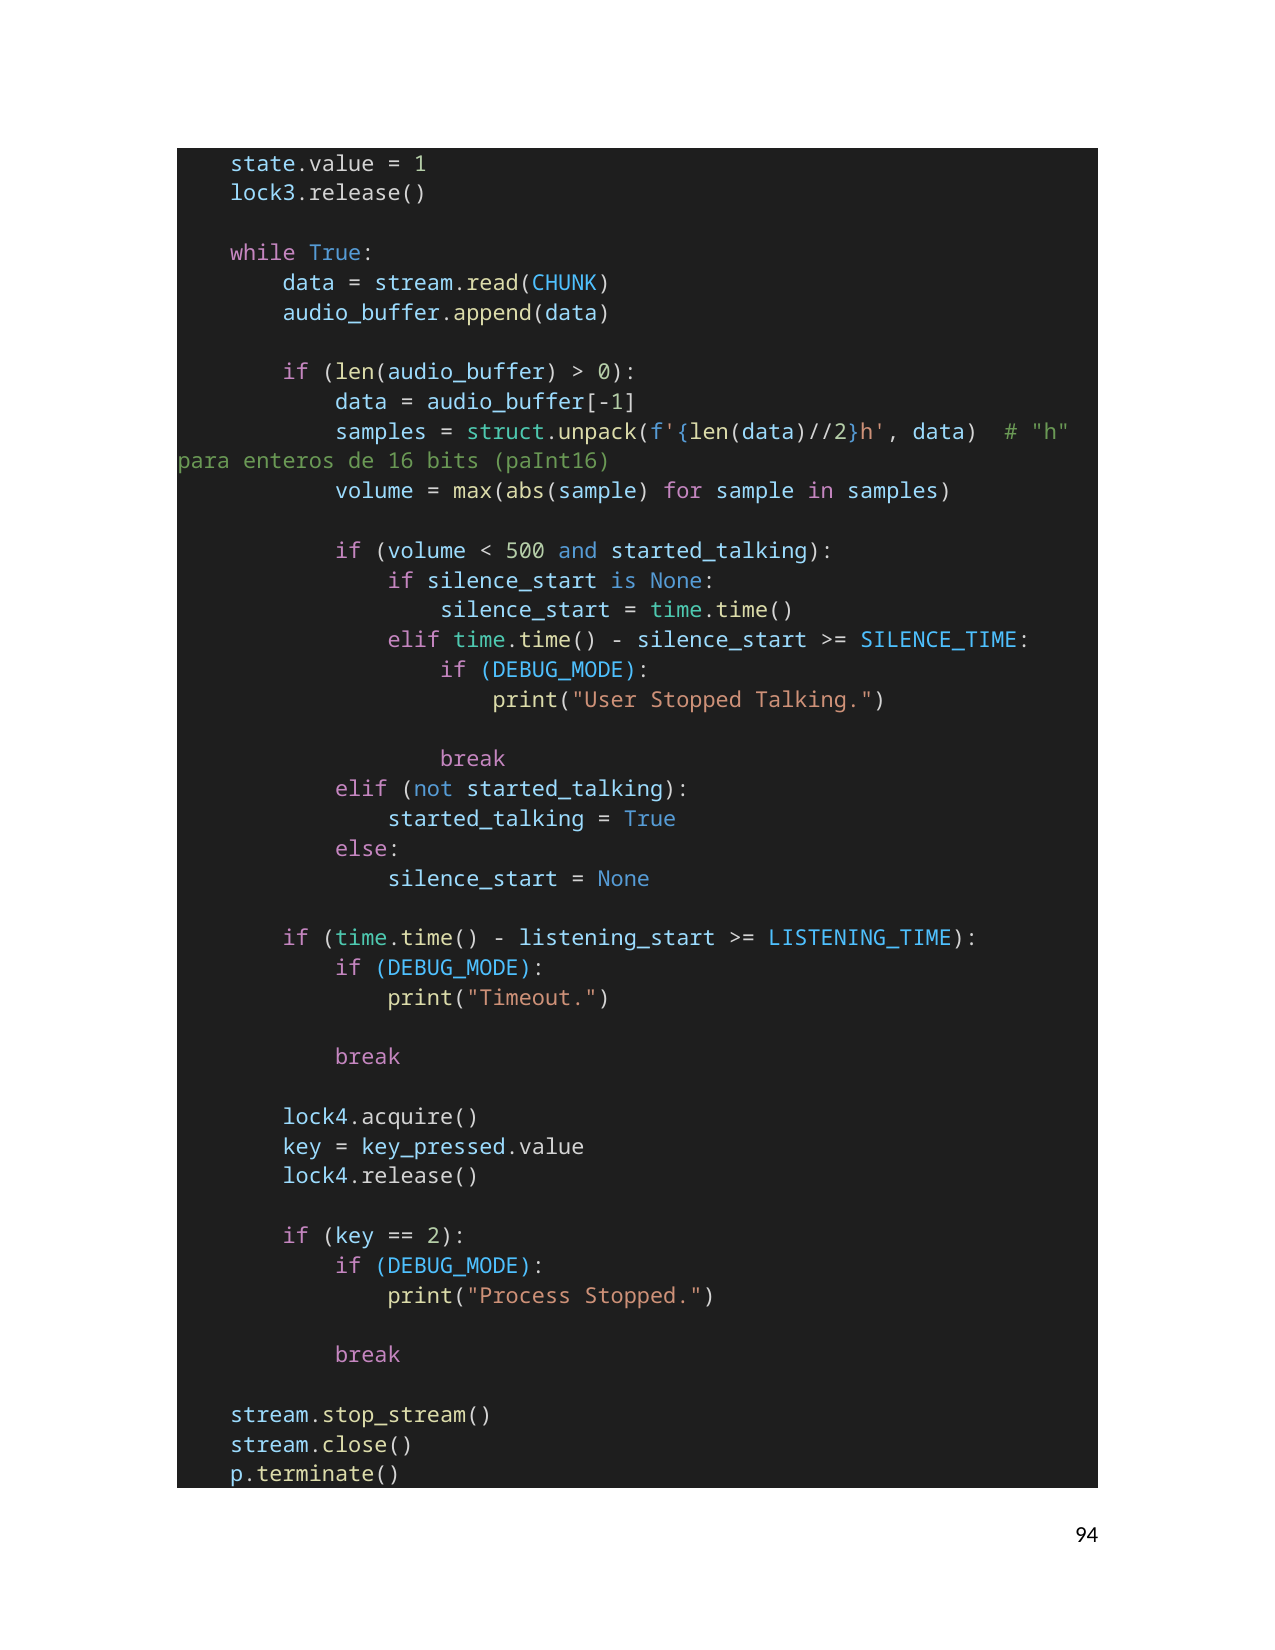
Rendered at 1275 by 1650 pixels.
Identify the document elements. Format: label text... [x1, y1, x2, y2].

text lock4.acquire() [177, 1101, 1098, 1131]
text while True: [177, 237, 1098, 267]
text print("Process Stopped.") [177, 1280, 1098, 1309]
text break [177, 1339, 1098, 1369]
text if (len(audio_buffer) > 0): [177, 356, 1098, 386]
text if (DEBUG_MODE): [177, 654, 1098, 684]
text print("User Stopped Talking.") [177, 684, 1098, 714]
text lock3.release() [177, 177, 1098, 207]
text stream.close() [177, 1429, 1098, 1458]
text silence_start = time.time() [177, 594, 1098, 624]
text print("Timeout.") [177, 982, 1098, 1012]
text data = stream.read(CHUNK) [177, 267, 1098, 297]
text lock4.release() [177, 1161, 1098, 1190]
text if silence_start is None: [177, 565, 1098, 594]
text else: [177, 833, 1098, 863]
text p.terminate() [177, 1458, 1098, 1488]
text stream.stop_stream() [177, 1399, 1098, 1429]
text if (time.time() - listening_start >= LISTENING_TIME): [177, 922, 1098, 952]
text elif (not started_talking): [177, 773, 1098, 803]
text if (volume < 500 and started_talking): [177, 535, 1098, 565]
text data = audio_buffer[-1] [177, 386, 1098, 416]
text elif time.time() - silence_start >= SILENCE_TIME: [177, 624, 1098, 654]
text key = key_pressed.value [177, 1131, 1098, 1161]
text started_talking = True [177, 803, 1098, 833]
text break [177, 1041, 1098, 1071]
text break [177, 743, 1098, 773]
text silence_start = None [177, 863, 1098, 892]
text state.value = 1 [177, 148, 1098, 177]
text if (key == 2): [177, 1220, 1098, 1250]
text audio_buffer.append(data) [177, 297, 1098, 326]
text if (DEBUG_MODE): [177, 952, 1098, 982]
text if (DEBUG_MODE): [177, 1250, 1098, 1280]
text samples = struct.unpack(f'{len(data)//2}h', data) # "h" para enteros de 16 bits (paInt16) [177, 416, 1098, 475]
text volume = max(abs(sample) for sample in samples) [177, 475, 1098, 505]
